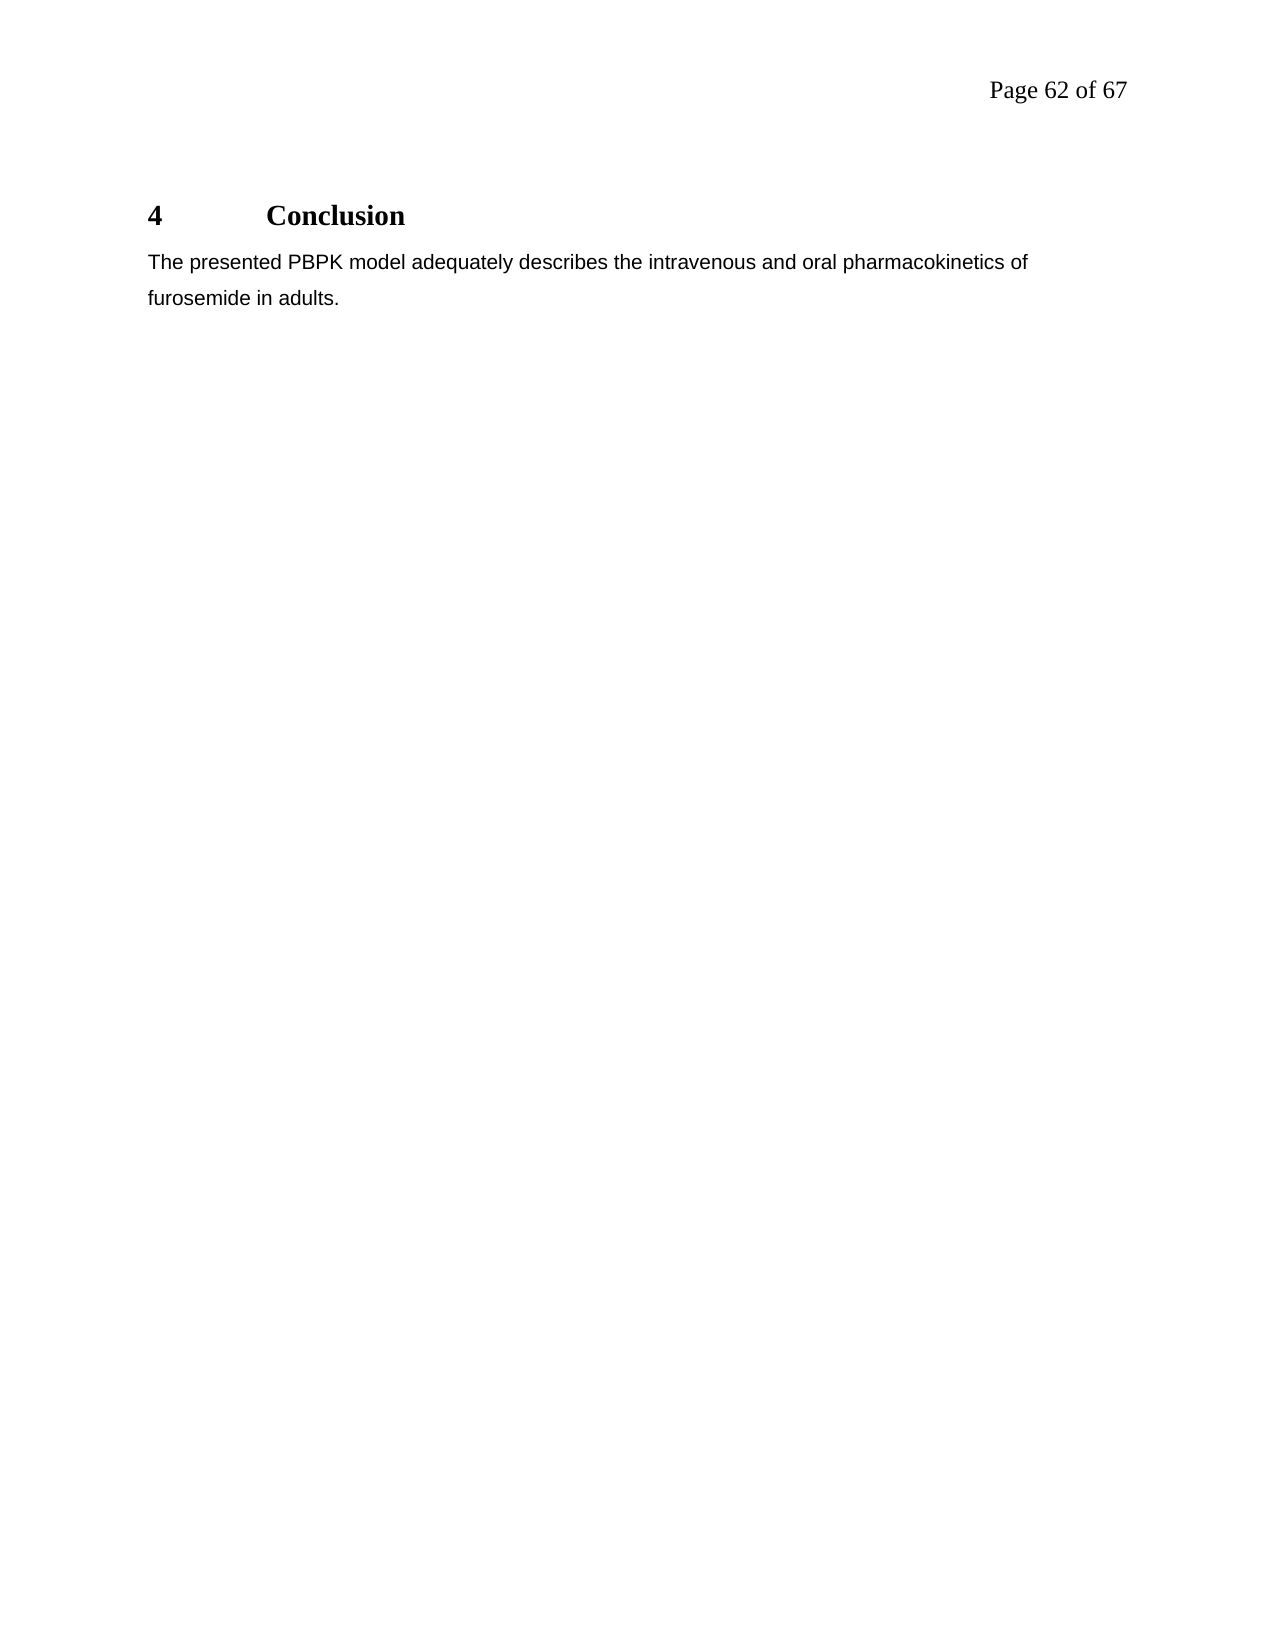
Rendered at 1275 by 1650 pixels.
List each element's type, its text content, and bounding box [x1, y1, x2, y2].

text The presented PBPK model adequately describes the intravenous and oral pharmacokinetics of furosemide in adults. [148, 250, 1127, 310]
subtitle Conclusion [148, 198, 1127, 231]
